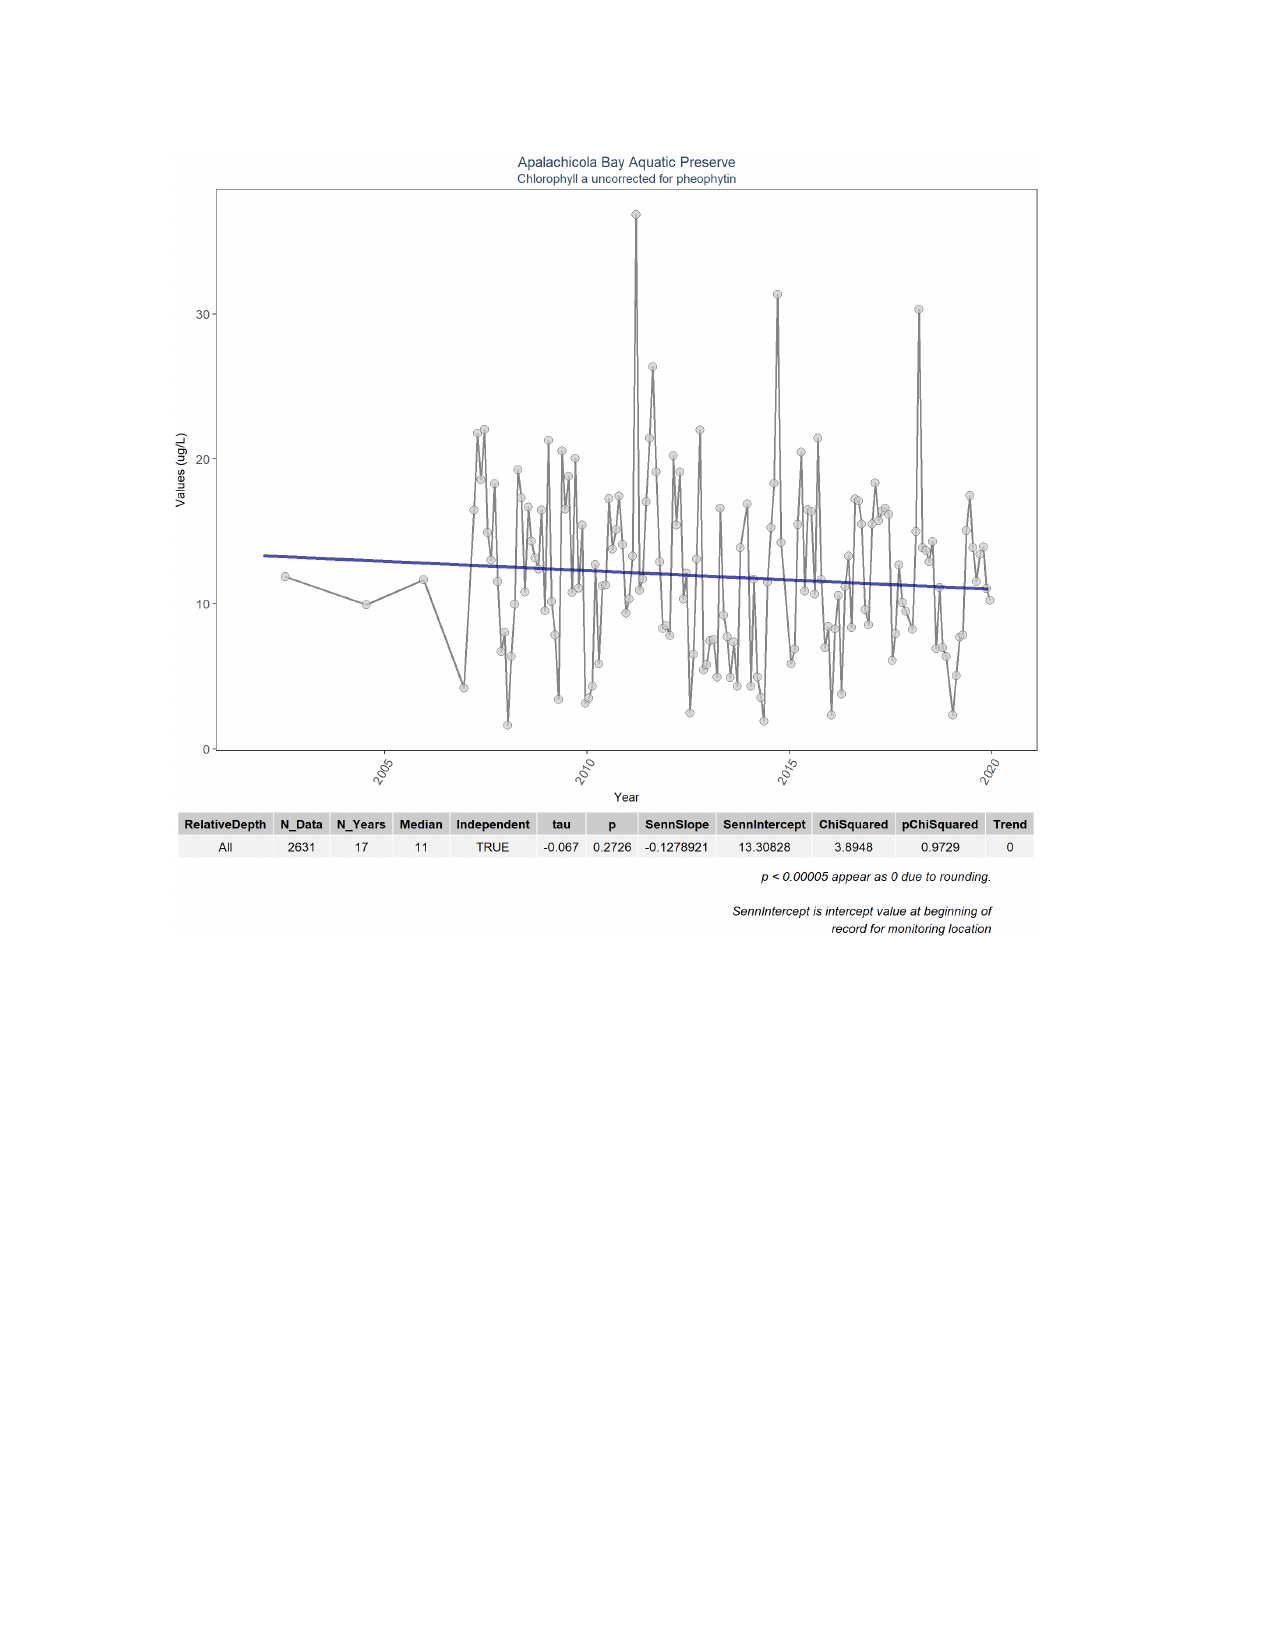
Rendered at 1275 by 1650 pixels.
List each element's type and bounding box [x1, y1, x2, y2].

picture [168, 150, 1044, 938]
